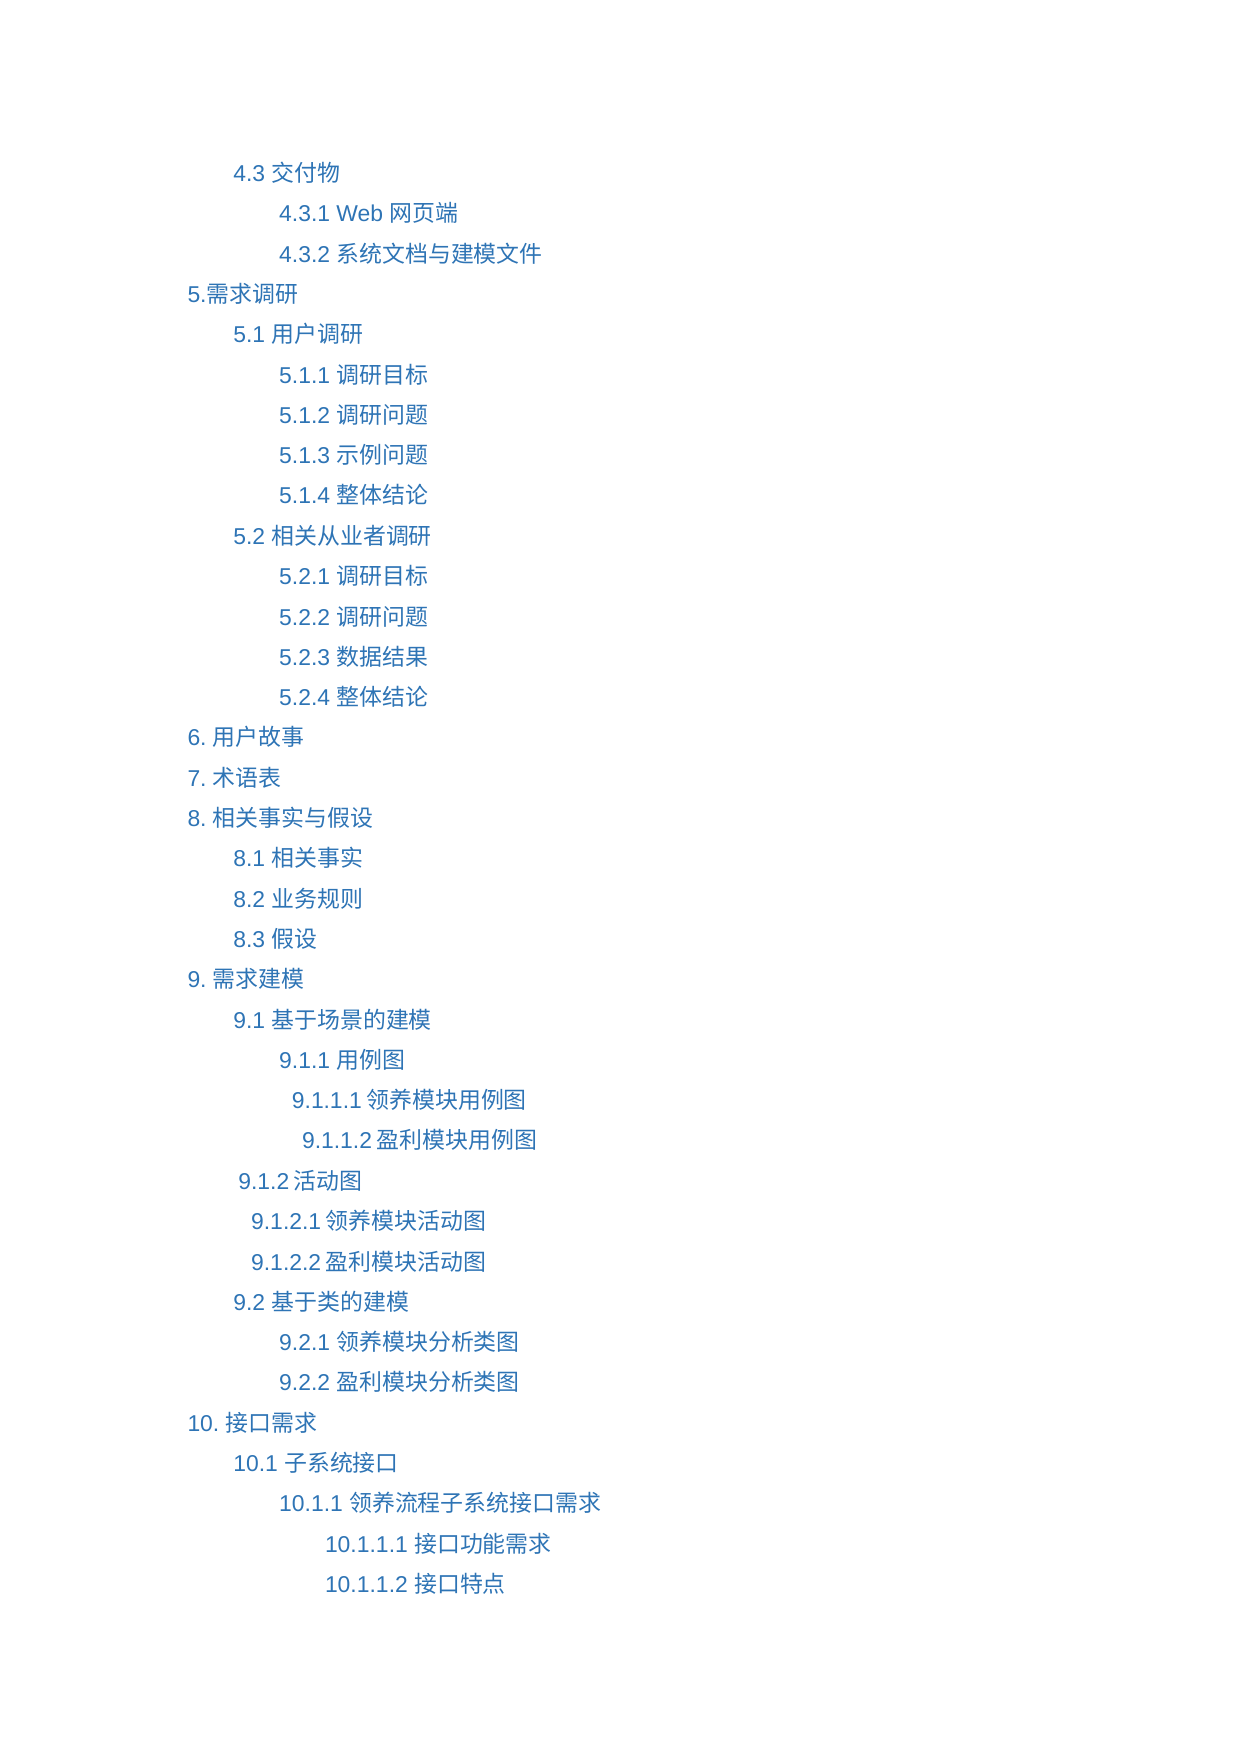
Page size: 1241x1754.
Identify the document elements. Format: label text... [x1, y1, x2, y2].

text 9.1.2活动图 [187, 1159, 1053, 1199]
text 10.1.1.2 接口特点 [187, 1562, 1053, 1603]
text 5.2.2 调研问题 [187, 595, 1053, 635]
text 5.2.4 整体结论 [187, 675, 1053, 716]
text 9.1.1 用例图 [187, 1038, 1053, 1078]
text 5.1.3 示例问题 [187, 433, 1053, 474]
text 9.2 基于类的建模 [187, 1280, 1053, 1320]
text 10.1 子系统接口 [187, 1441, 1053, 1482]
text 5.1.2 调研问题 [187, 393, 1053, 433]
text 8.3 假设 [187, 917, 1053, 958]
text 5.1.4 整体结论 [187, 474, 1053, 514]
text 5.2.3 数据结果 [187, 635, 1053, 675]
text 9.1.1.2盈利模块用例图 [187, 1119, 1053, 1159]
text 5.2 相关从业者调研 [187, 514, 1053, 554]
text 6. 用户故事 [187, 716, 1053, 756]
text 9.1.2.2盈利模块活动图 [187, 1240, 1053, 1280]
text 5.1 用户调研 [187, 313, 1053, 353]
text 5.1.1 调研目标 [187, 353, 1053, 393]
text 4.3.2 系统文档与建模文件 [187, 232, 1053, 272]
text 4.3 交付物 [187, 151, 1053, 192]
text 5.需求调研 [187, 272, 1053, 313]
text 8. 相关事实与假设 [187, 796, 1053, 837]
text 9. 需求建模 [187, 958, 1053, 998]
text 5.2.1 调研目标 [187, 554, 1053, 595]
text 7. 术语表 [187, 756, 1053, 796]
text 8.1 相关事实 [187, 837, 1053, 877]
text 10. 接口需求 [187, 1401, 1053, 1441]
text 9.1 基于场景的建模 [187, 998, 1053, 1038]
text 10.1.1.1 接口功能需求 [187, 1522, 1053, 1562]
text 10.1.1 领养流程子系统接口需求 [187, 1482, 1053, 1522]
text 9.2.2 盈利模块分析类图 [187, 1361, 1053, 1401]
text 4.3.1 Web 网页端 [187, 192, 1053, 232]
text 8.2 业务规则 [187, 877, 1053, 917]
text 9.1.2.1领养模块活动图 [187, 1199, 1053, 1240]
text 9.2.1 领养模块分析类图 [187, 1320, 1053, 1361]
text 9.1.1.1领养模块用例图 [187, 1078, 1053, 1119]
